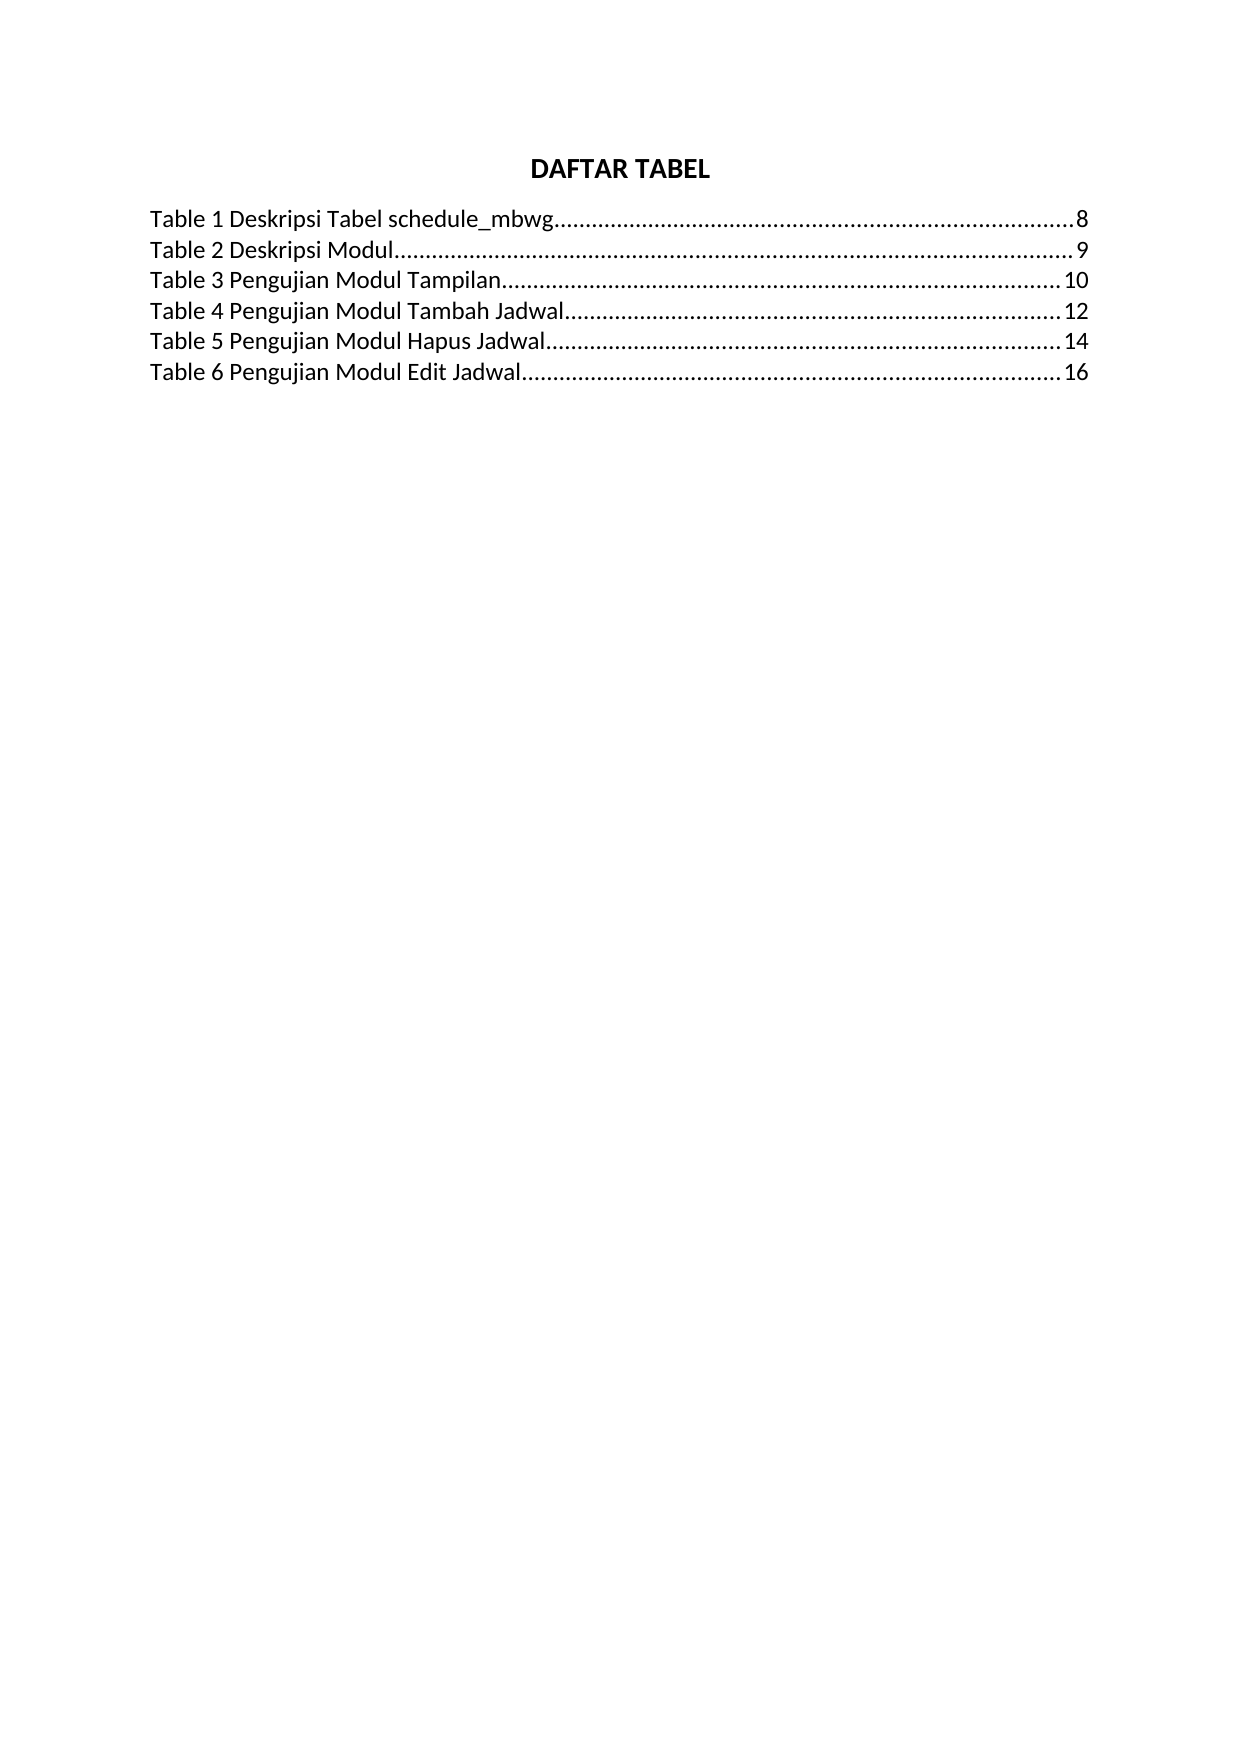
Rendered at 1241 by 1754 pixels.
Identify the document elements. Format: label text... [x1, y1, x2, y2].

text Table 2 Deskripsi Modul 9 [150, 234, 1090, 264]
text Table 3 Pengujian Modul Tampilan 10 [150, 264, 1090, 295]
text Table 1 Deskripsi Tabel schedule_mbwg 8 [150, 203, 1090, 234]
text Table 4 Pengujian Modul Tambah Jadwal 12 [150, 295, 1090, 326]
text Table 6 Pengujian Modul Edit Jadwal 16 [150, 356, 1090, 387]
text DAFTAR TABEL [150, 150, 1090, 186]
text Table 5 Pengujian Modul Hapus Jadwal 14 [150, 326, 1090, 356]
